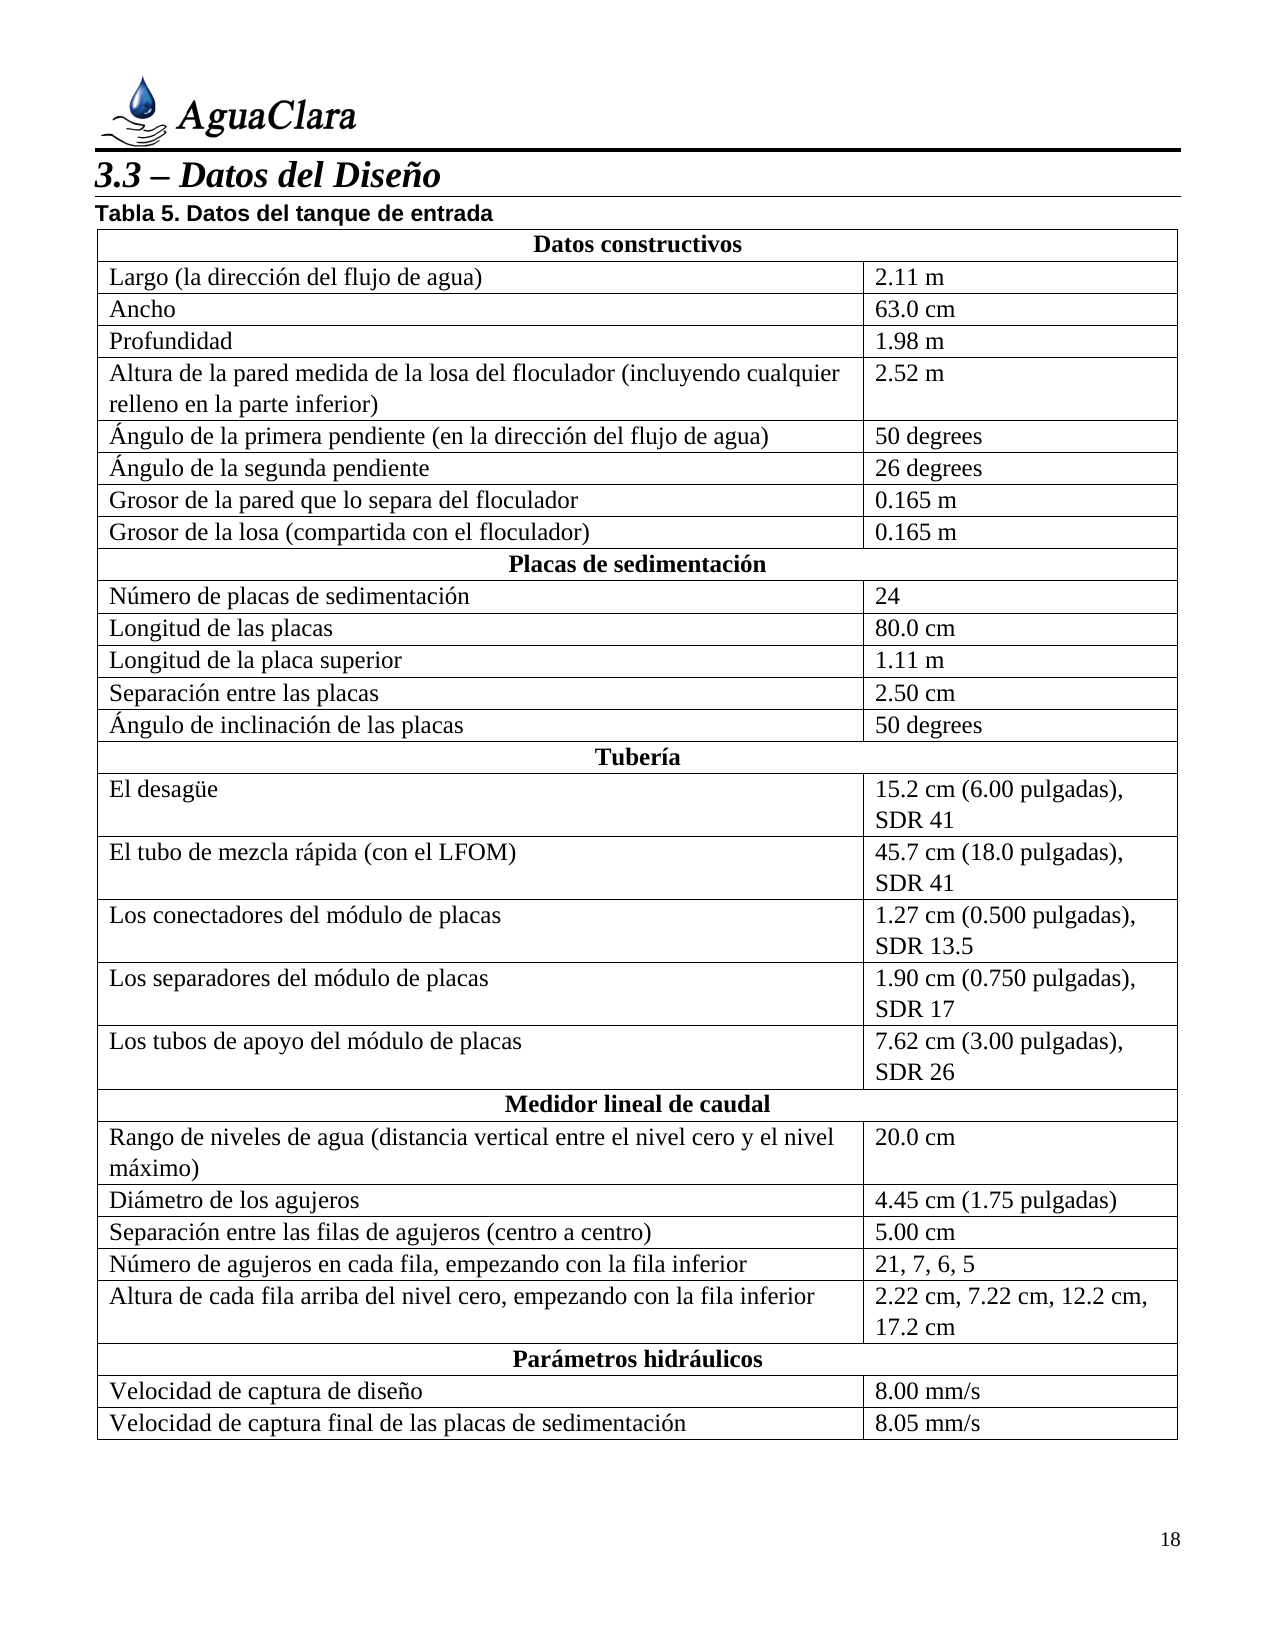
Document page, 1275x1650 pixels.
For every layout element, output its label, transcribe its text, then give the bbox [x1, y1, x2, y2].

table_cell 2.52 m [864, 358, 1177, 420]
table_cell 4.45 cm (1.75 pulgadas) [864, 1185, 1177, 1216]
table_cell 24 [864, 581, 1177, 612]
table_cell Número de agujeros en cada fila, empezando con la fila inferior [98, 1249, 863, 1280]
table_cell Altura de la pared medida de la losa del floculador (incluyendo cualquier relleno en la parte inferior) [98, 358, 863, 420]
table_cell Parámetros hidráulicos [98, 1344, 1177, 1375]
table_cell Tubería [98, 742, 1177, 773]
table_cell El tubo de mezcla rápida (con el LFOM) [98, 837, 863, 899]
table_cell Los separadores del módulo de placas [98, 963, 863, 1025]
subtitle – Datos del Diseño [94, 152, 1181, 197]
table_cell 2.22 cm, 7.22 cm, 12.2 cm, 17.2 cm [864, 1281, 1177, 1343]
table_cell Longitud de la placa superior [98, 646, 863, 677]
table_cell Grosor de la pared que lo separa del floculador [98, 485, 863, 516]
table_header Datos constructivos [98, 230, 1177, 261]
table_cell 1.98 m [864, 326, 1177, 357]
text Tabla 5. Datos del tanque de entrada [94, 200, 1181, 226]
table_cell Número de placas de sedimentación [98, 581, 863, 612]
table_cell Separación entre las placas [98, 678, 863, 709]
table_cell Velocidad de captura de diseño [98, 1376, 863, 1407]
table_cell Separación entre las filas de agujeros (centro a centro) [98, 1217, 863, 1248]
table_cell 50 degrees [864, 421, 1177, 452]
table_cell Longitud de las placas [98, 614, 863, 644]
table_cell 80.0 cm [864, 614, 1177, 644]
table_cell Rango de niveles de agua (distancia vertical entre el nivel cero y el nivel máximo) [98, 1122, 863, 1184]
table_cell Ángulo de la segunda pendiente [98, 453, 863, 484]
table_cell 1.27 cm (0.500 pulgadas), SDR 13.5 [864, 900, 1177, 962]
table_cell El desagüe [98, 774, 863, 836]
table_cell Velocidad de captura final de las placas de sedimentación [98, 1408, 863, 1439]
picture [94, 75, 373, 148]
table_cell Placas de sedimentación [98, 549, 1177, 580]
table_cell Ángulo de inclinación de las placas [98, 710, 863, 741]
table_cell Ángulo de la primera pendiente (en la dirección del flujo de agua) [98, 421, 863, 452]
table_cell 63.0 cm [864, 294, 1177, 325]
table_cell 0.165 m [864, 517, 1177, 548]
table_cell 50 degrees [864, 710, 1177, 741]
table_cell 2.50 cm [864, 678, 1177, 709]
table_cell Medidor lineal de caudal [98, 1090, 1177, 1121]
table_cell Largo (la dirección del flujo de agua) [98, 262, 863, 293]
table_cell 26 degrees [864, 453, 1177, 484]
table_cell 1.11 m [864, 646, 1177, 677]
table_cell 15.2 cm (6.00 pulgadas), SDR 41 [864, 774, 1177, 836]
table_cell 20.0 cm [864, 1122, 1177, 1184]
table_cell 8.00 mm/s [864, 1376, 1177, 1407]
table_cell Los conectadores del módulo de placas [98, 900, 863, 962]
table_cell 8.05 mm/s [864, 1408, 1177, 1439]
table_cell 2.11 m [864, 262, 1177, 293]
table_cell 1.90 cm (0.750 pulgadas), SDR 17 [864, 963, 1177, 1025]
table_cell Profundidad [98, 326, 863, 357]
table_cell 0.165 m [864, 485, 1177, 516]
table_cell Diámetro de los agujeros [98, 1185, 863, 1216]
table_cell 7.62 cm (3.00 pulgadas), SDR 26 [864, 1026, 1177, 1088]
table_cell Grosor de la losa (compartida con el floculador) [98, 517, 863, 548]
table_cell 45.7 cm (18.0 pulgadas), SDR 41 [864, 837, 1177, 899]
table_cell Altura de cada fila arriba del nivel cero, empezando con la fila inferior [98, 1281, 863, 1343]
table_cell 21, 7, 6, 5 [864, 1249, 1177, 1280]
table_cell Los tubos de apoyo del módulo de placas [98, 1026, 863, 1088]
table_cell 5.00 cm [864, 1217, 1177, 1248]
table_cell Ancho [98, 294, 863, 325]
